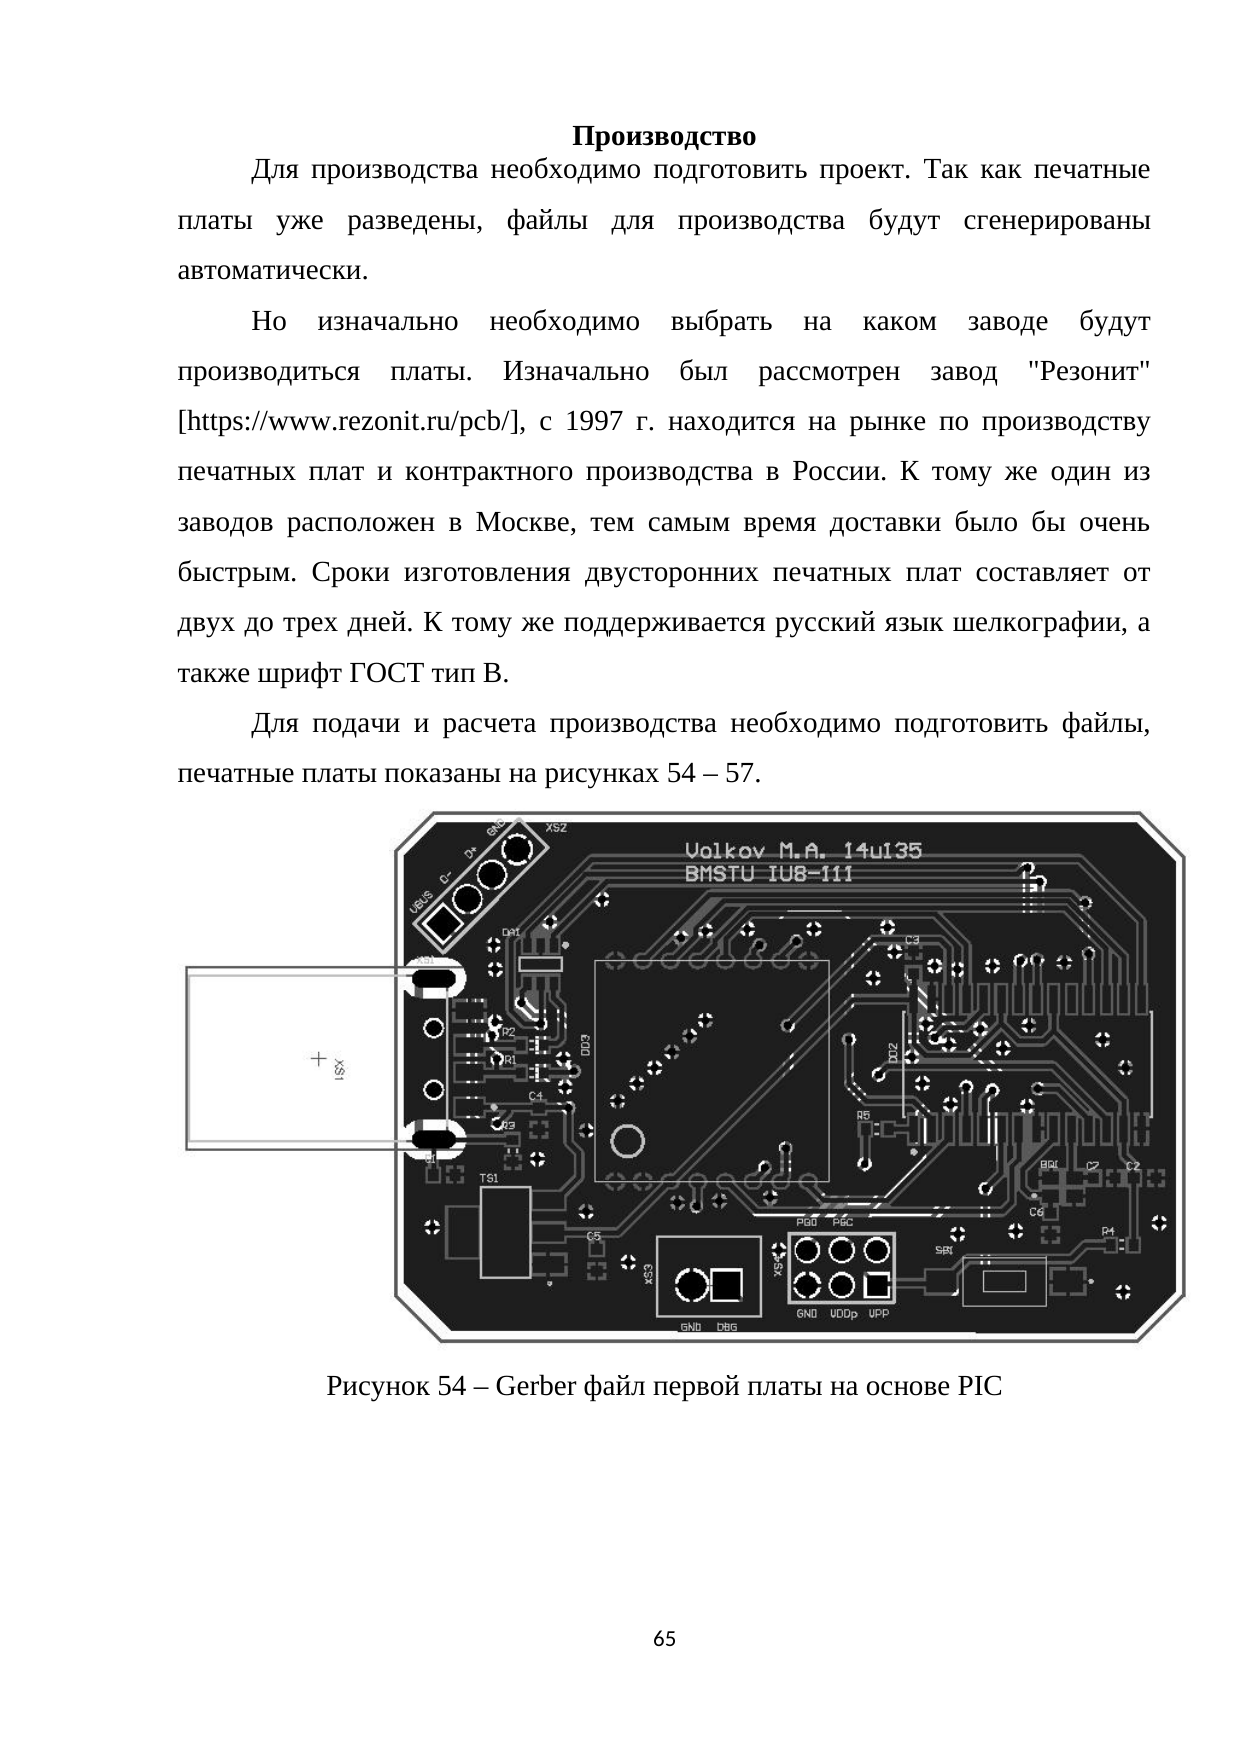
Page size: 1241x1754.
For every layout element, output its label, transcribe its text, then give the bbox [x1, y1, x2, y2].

text Производство [177, 118, 1152, 152]
text Для производства необходимо подготовить проект. Так как печатные платы уже разведены, файлы для производства будут сгенерированы автоматически. [177, 152, 1152, 286]
text Для подачи и расчета производства необходимо подготовить файлы, печатные платы показаны на рисунках 54 – 57. [177, 705, 1152, 789]
text Рисунок 54 – Gerber файл первой платы на основе PIC [177, 1368, 1152, 1401]
picture [177, 805, 1193, 1354]
text Но изначально необходимо выбрать на каком заводе будут производиться платы. Изначально был рассмотрен завод "Резонит" [https://www.rezonit.ru/pcb/], с 1997 г. находится на рынке по производству печатных плат и контрактного производства в России. К тому же один из заводов расположен в Москве, тем самым время доставки было бы очень быстрым. Сроки изготовления двусторонних печатных плат составляет от двух до трех дней. К тому же поддерживается русский язык шелкографии, а также шрифт ГОСТ тип В. [177, 303, 1152, 688]
